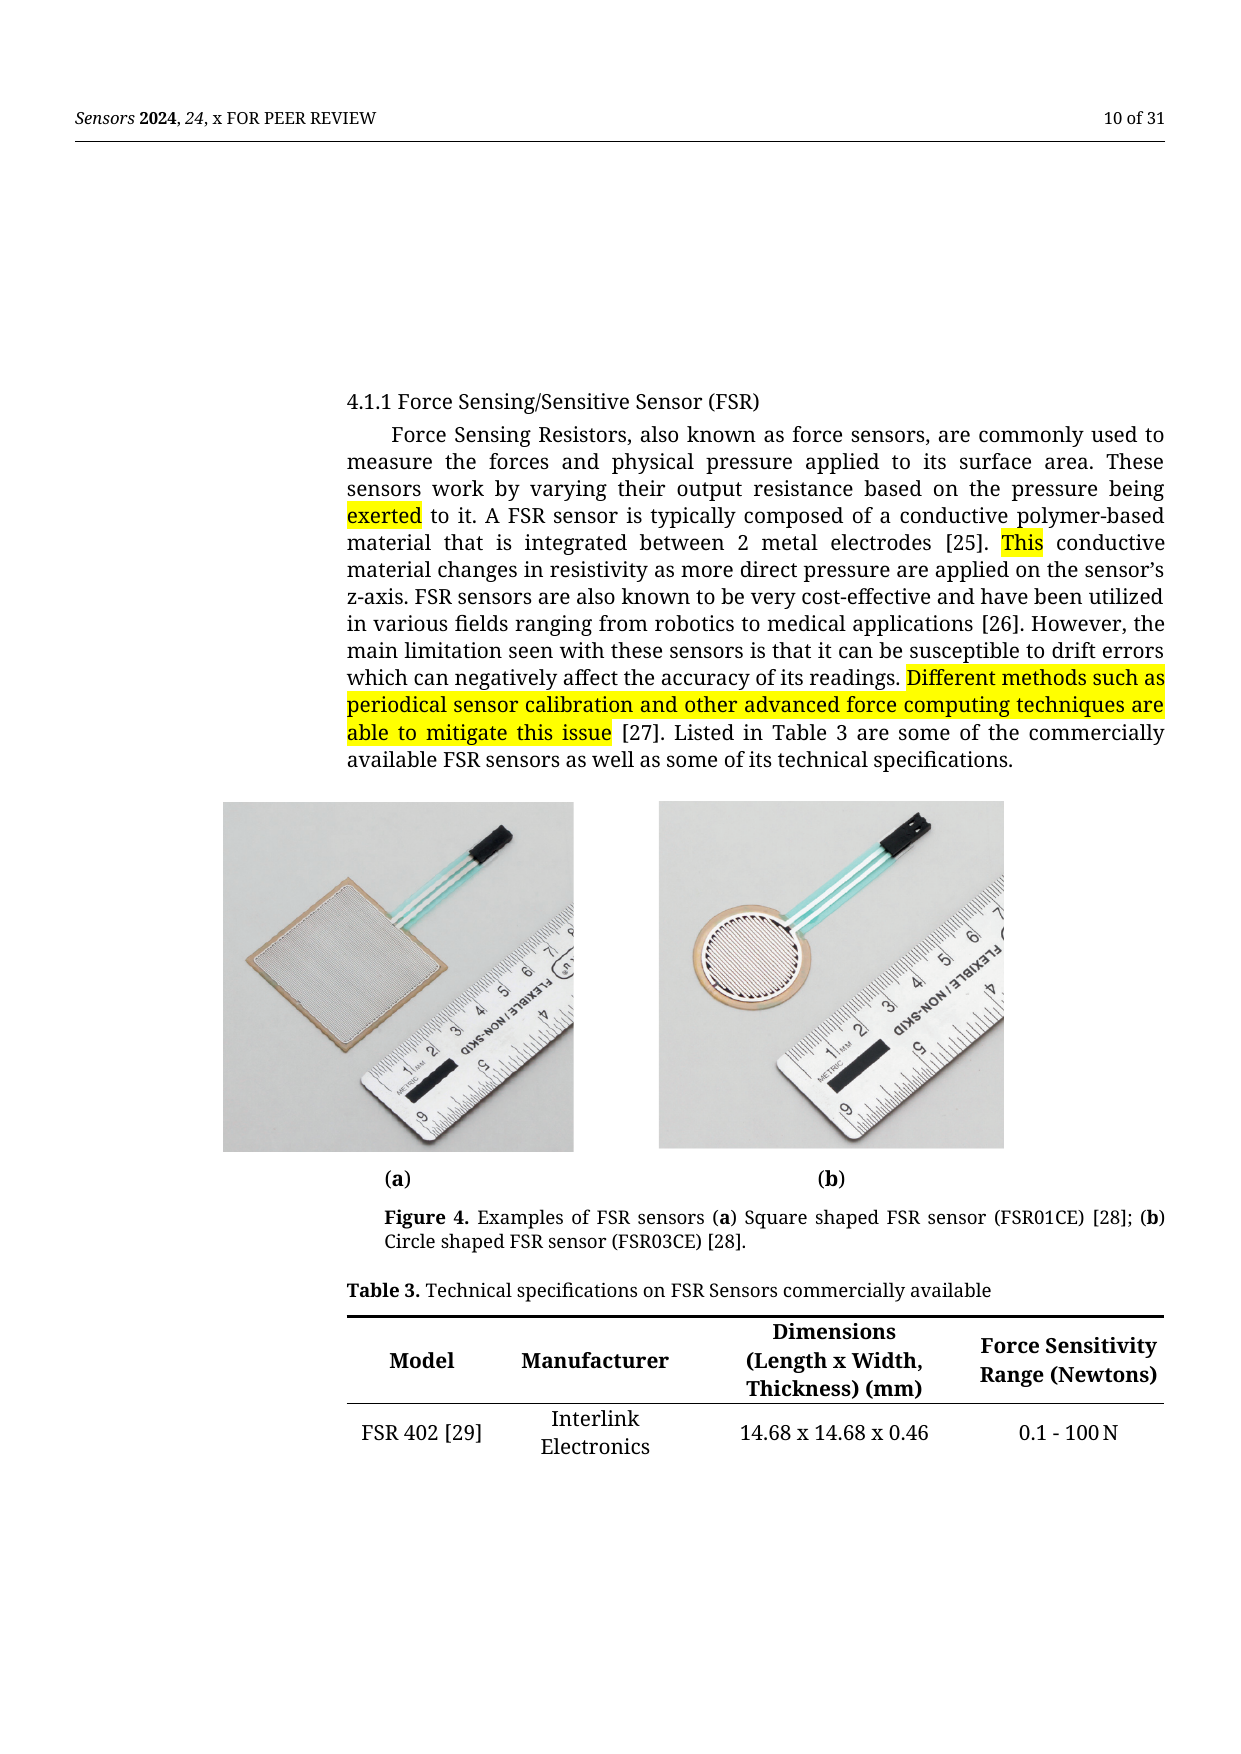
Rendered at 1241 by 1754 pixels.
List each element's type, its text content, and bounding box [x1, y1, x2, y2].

table_cell 14.68 x 14.68 x 0.46 [694, 1404, 975, 1461]
table_header Dimensions (Length x Width, Thickness) (mm) [694, 1318, 975, 1403]
table_cell 0.1 - 100 N [975, 1404, 1162, 1461]
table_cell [497, 1404, 694, 1461]
table_cell (b) [609, 1164, 1054, 1193]
table_header Manufacturer [497, 1318, 694, 1403]
table_header [186, 800, 609, 1164]
text Figure 4. Examples of FSR sensors (a) Square shaped FSR sensor (FSR01CE) [28]; (b) Circle shaped FSR sensor (FSR03CE) [28]. [384, 1205, 1165, 1254]
table_header [609, 800, 1054, 1164]
table_header Force Sensitivity Range (Newtons) [975, 1318, 1162, 1403]
picture [658, 800, 1004, 1149]
text Table 3. Technical specifications on FSR Sensors commercially available [347, 1279, 1165, 1303]
picture [222, 800, 574, 1152]
table_header Model [347, 1318, 497, 1403]
text Force Sensing Resistors, also known as force sensors, are commonly used to measure the forces and physical pressure applied to its surface area. These sensors work by varying their output resistance based on the pressure being exerted to it. A FSR sensor is typically composed of a conductive polymer-based material that is integrated between 2 metal electrodes [25]. This conductive material changes in resistivity as more direct pressure are applied on the sensor’s z-axis. FSR sensors are also known to be very cost-effective and have been utilized in various fields ranging from robotics to medical applications [26]. However, the main limitation seen with these sensors is that it can be susceptible to drift errors which can negatively affect the accuracy of its readings. Different methods such as periodical sensor calibration and other advanced force computing techniques are able to mitigate this issue [27]. Listed in Table 3 are some of the commercially available FSR sensors as well as some of its technical specifications. [347, 421, 1165, 691]
table_cell (a) [186, 1164, 609, 1193]
subtitle 4.1.1 Force Sensing/Sensitive Sensor (FSR) [347, 388, 1165, 415]
table_cell FSR 402 [29] [347, 1404, 497, 1461]
